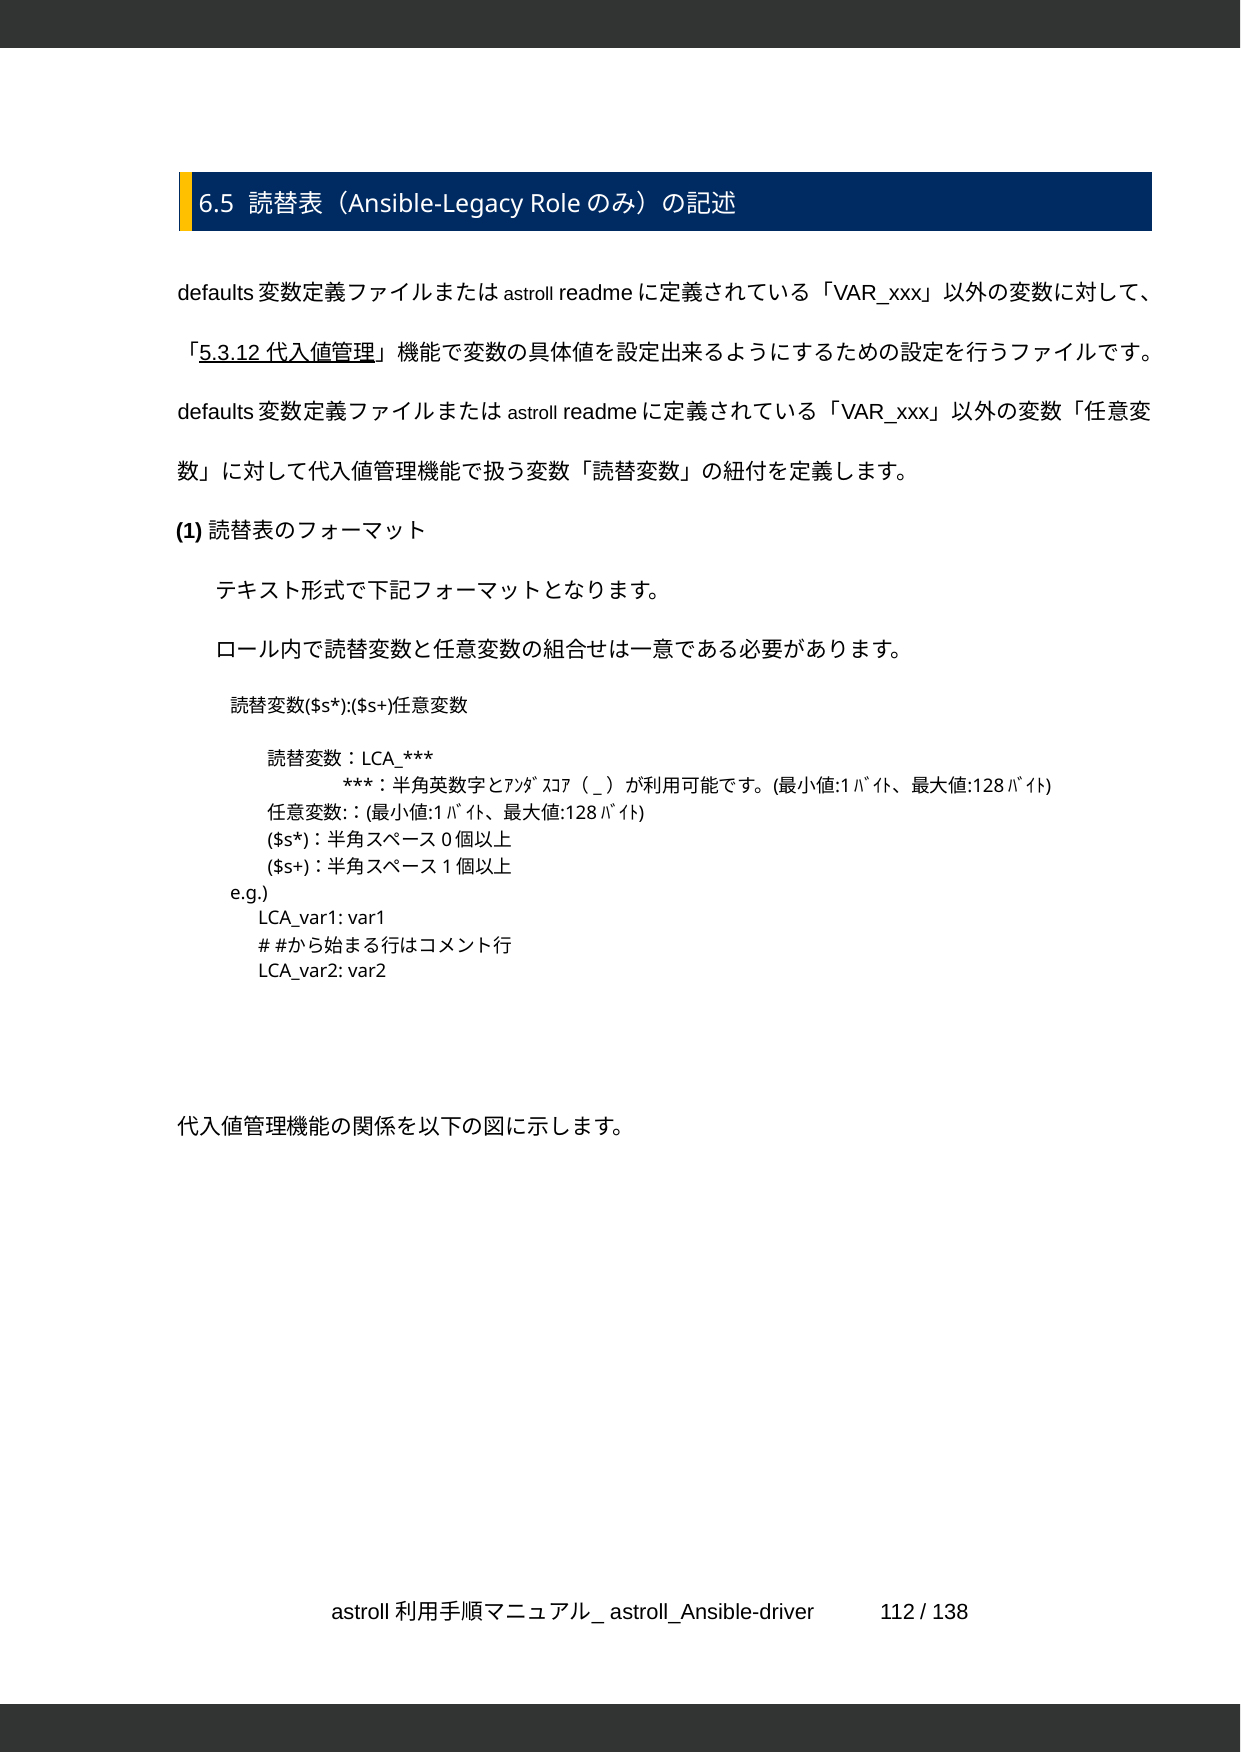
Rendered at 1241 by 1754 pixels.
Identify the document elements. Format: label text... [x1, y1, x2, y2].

list (1) 読替表のフォーマット [148, 499, 1152, 559]
text 「5.3.12 代入値管理」機能で変数の具体値を設定出来るようにするための設定を行うファイルです。 [177, 321, 1152, 380]
picture [0, 0, 1241, 48]
picture [0, 1704, 1241, 1752]
subtitle 読替表（Ansible-Legacy Roleのみ）の記述 [192, 172, 1152, 231]
text defaults変数定義ファイルまたはastroll readmeに定義されている「VAR_xxx」以外の変数に対して、 [177, 261, 1152, 321]
list テキスト形式で下記フォーマットとなります。 [215, 559, 1152, 618]
text 代入値管理機能の関係を以下の図に示します。 [177, 1095, 1152, 1155]
list ロール内で読替変数と任意変数の組合せは一意である必要があります。 [215, 618, 1152, 678]
text defaults変数定義ファイルまたはastroll readmeに定義されている「VAR_xxx」以外の変数「任意変数」に対して代入値管理機能で扱う変数「読替変数」の紐付を定義します。 [177, 380, 1152, 499]
